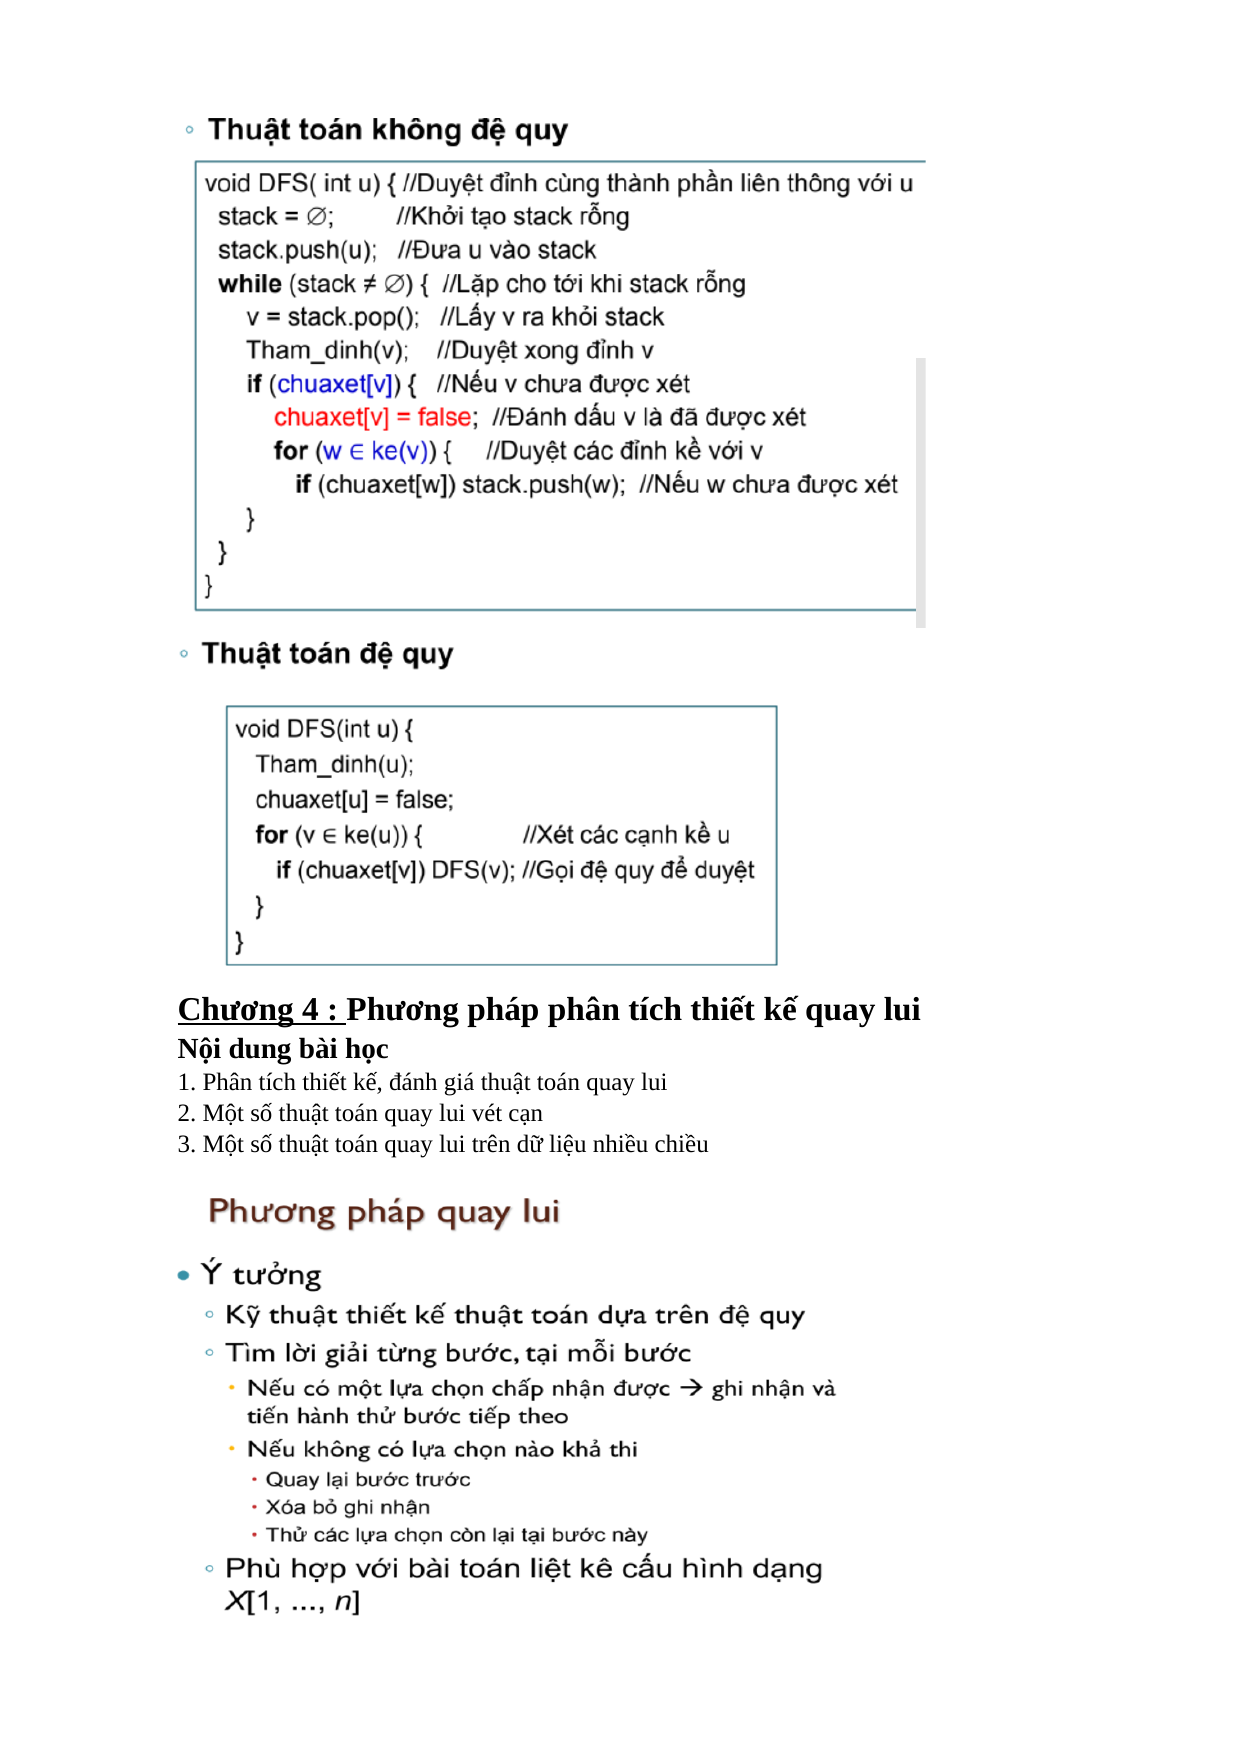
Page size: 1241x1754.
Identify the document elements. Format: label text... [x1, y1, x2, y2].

text 1. Phân tích thiết kế, đánh giá thuật toán quay lui [177, 1067, 1122, 1096]
picture [177, 630, 823, 988]
picture [177, 1188, 868, 1625]
text Chương 4 : Phương pháp phân tích thiết kế quay lui [177, 990, 1122, 1028]
picture [177, 118, 926, 628]
text Nội dung bài học [177, 1031, 1122, 1064]
text 2. Một số thuật toán quay lui vét cạn [177, 1098, 1122, 1127]
text 3. Một số thuật toán quay lui trên dữ liệu nhiều chiều [177, 1129, 1122, 1158]
